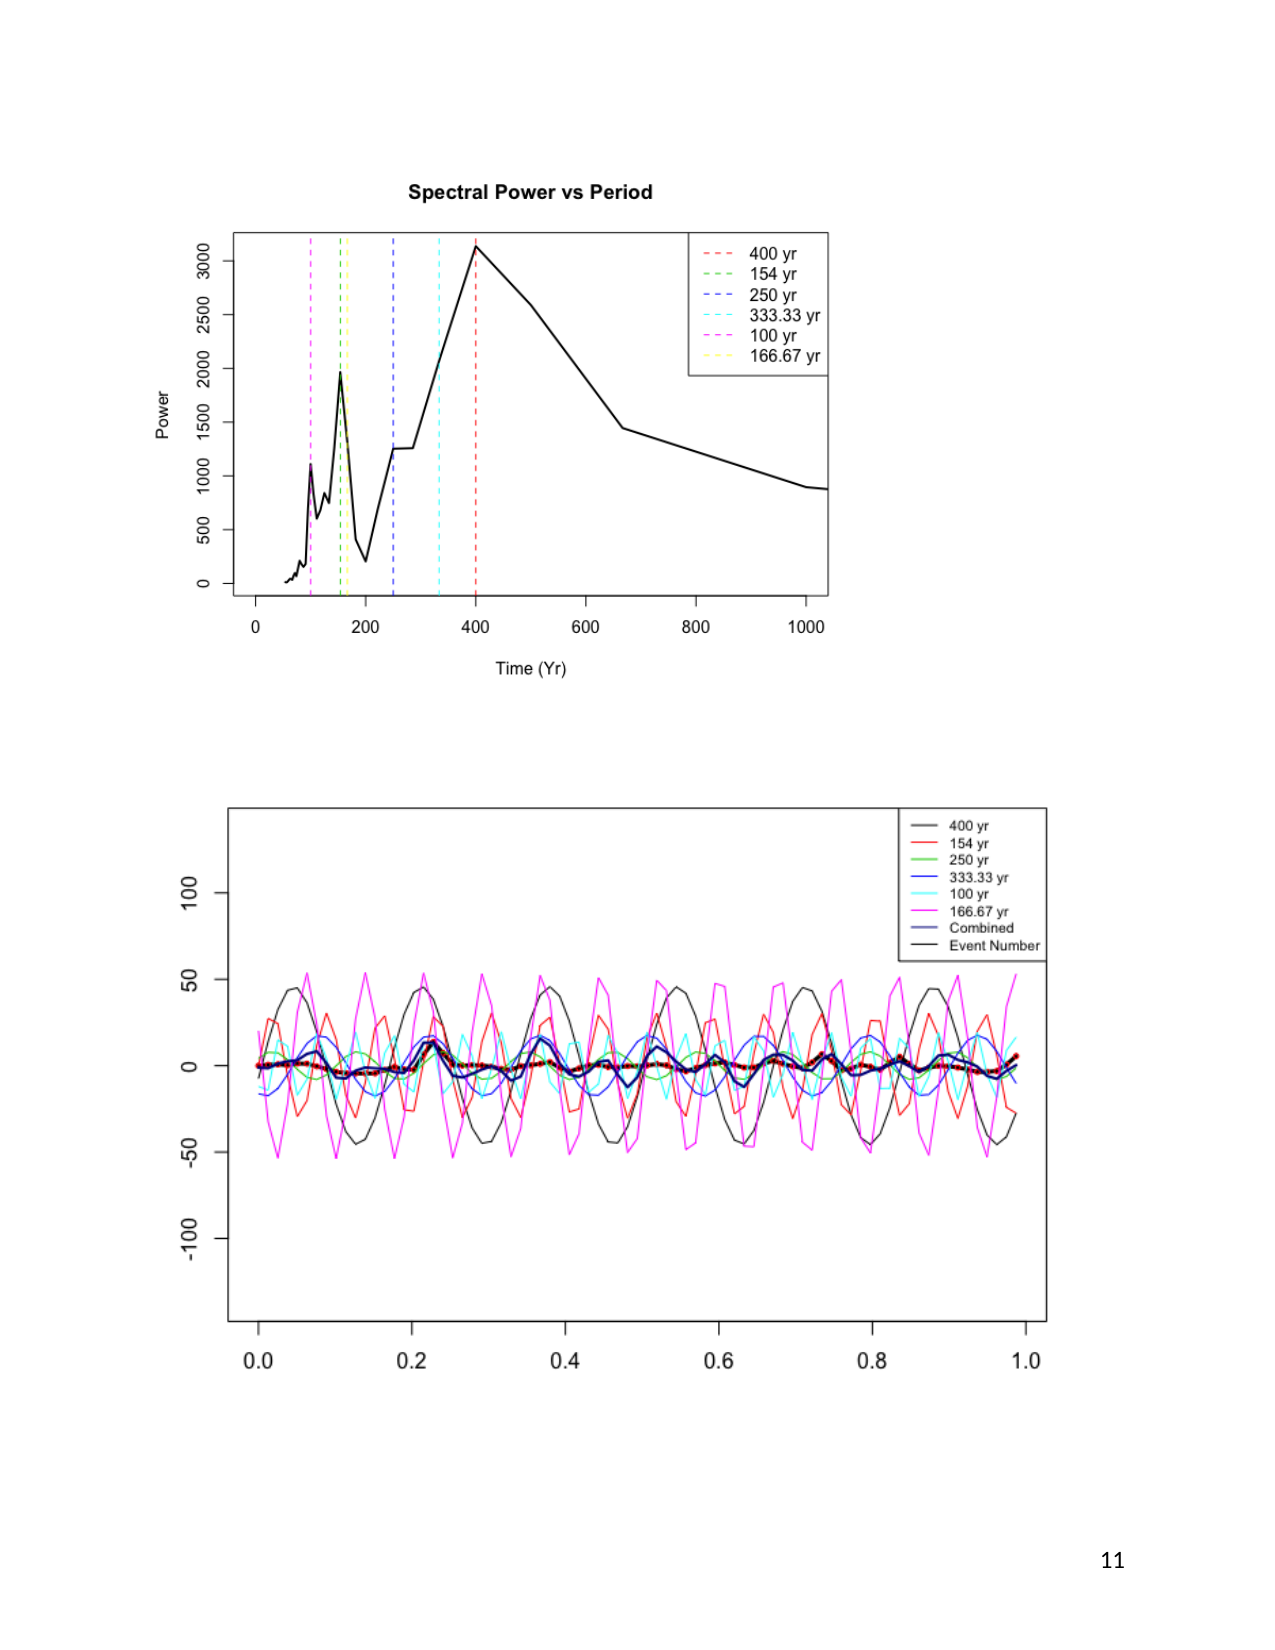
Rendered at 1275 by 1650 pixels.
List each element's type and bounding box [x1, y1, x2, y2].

picture [150, 150, 871, 700]
picture [150, 730, 1125, 1400]
